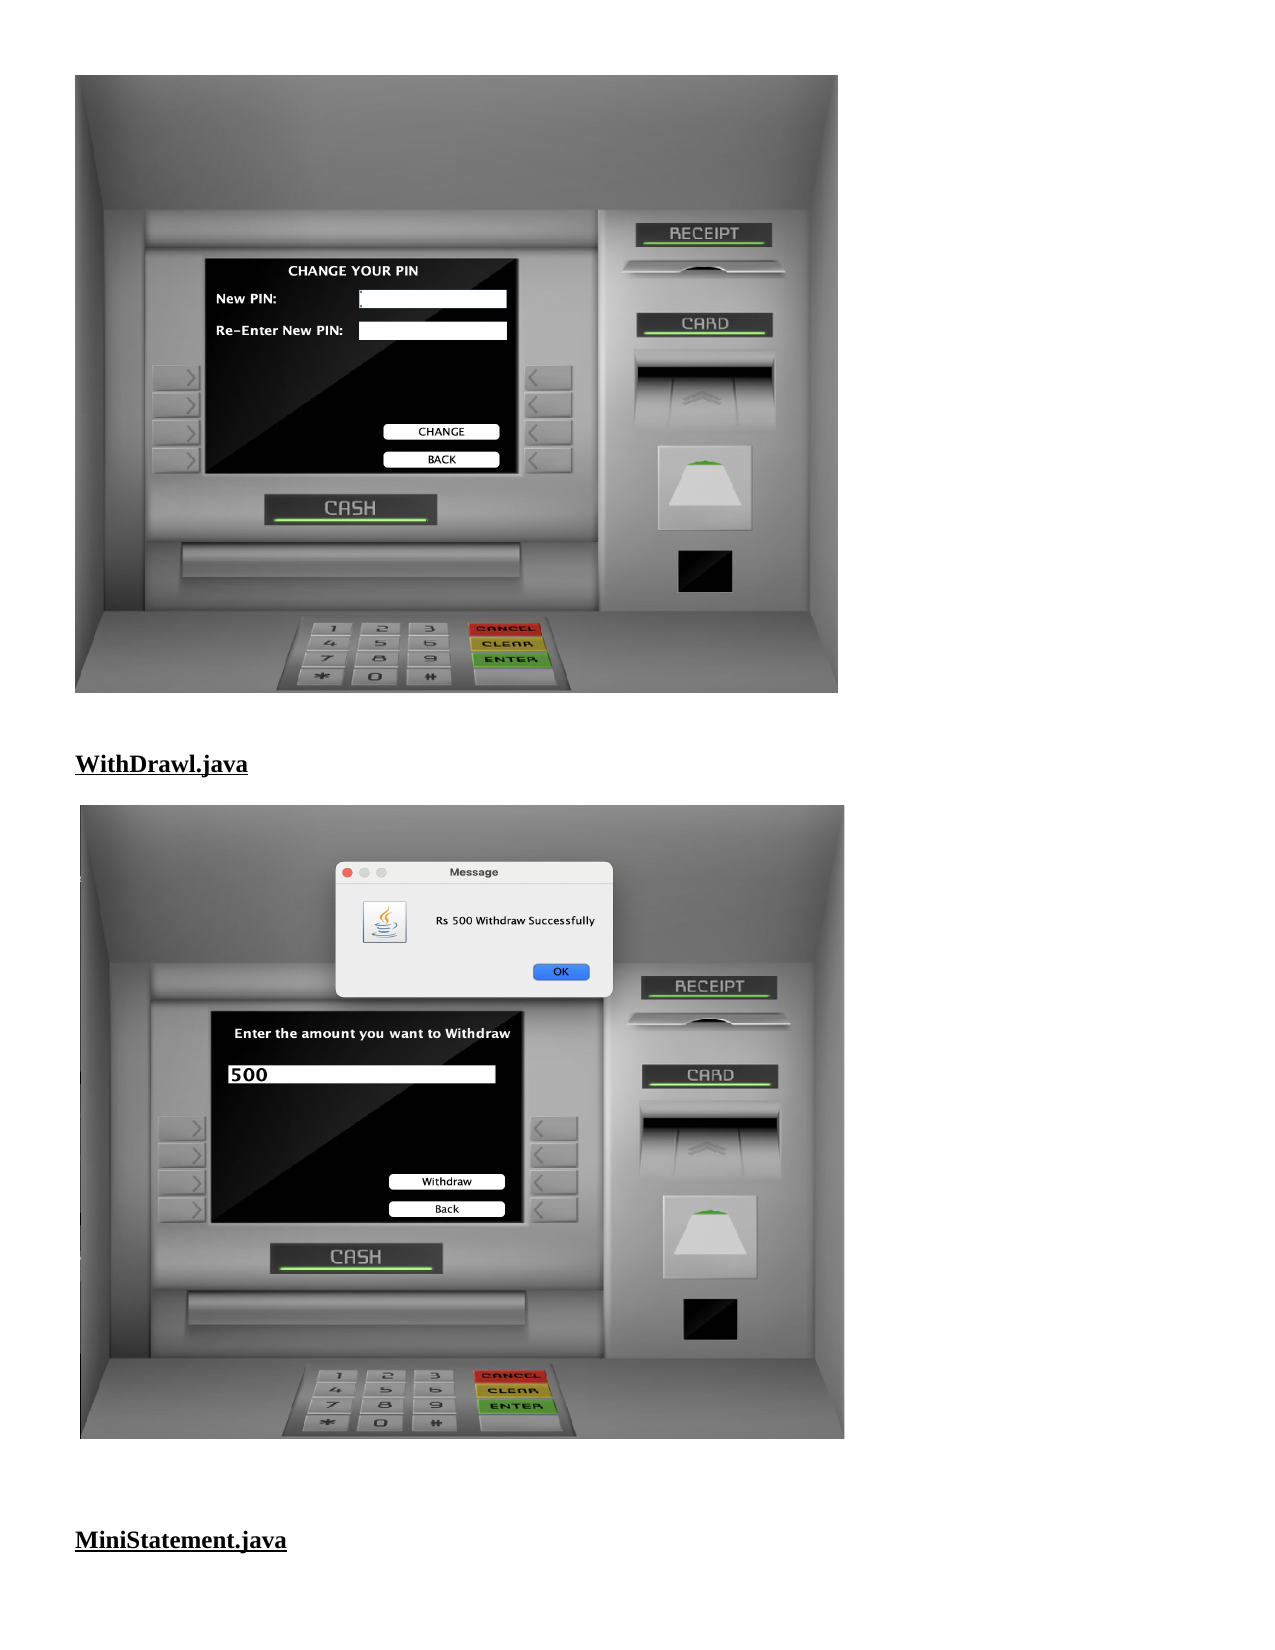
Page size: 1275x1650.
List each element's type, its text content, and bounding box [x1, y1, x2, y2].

picture [80, 805, 845, 1439]
text WithDrawl.java [75, 749, 1200, 778]
picture [75, 75, 838, 693]
text MiniStatement.java [75, 1525, 1200, 1554]
